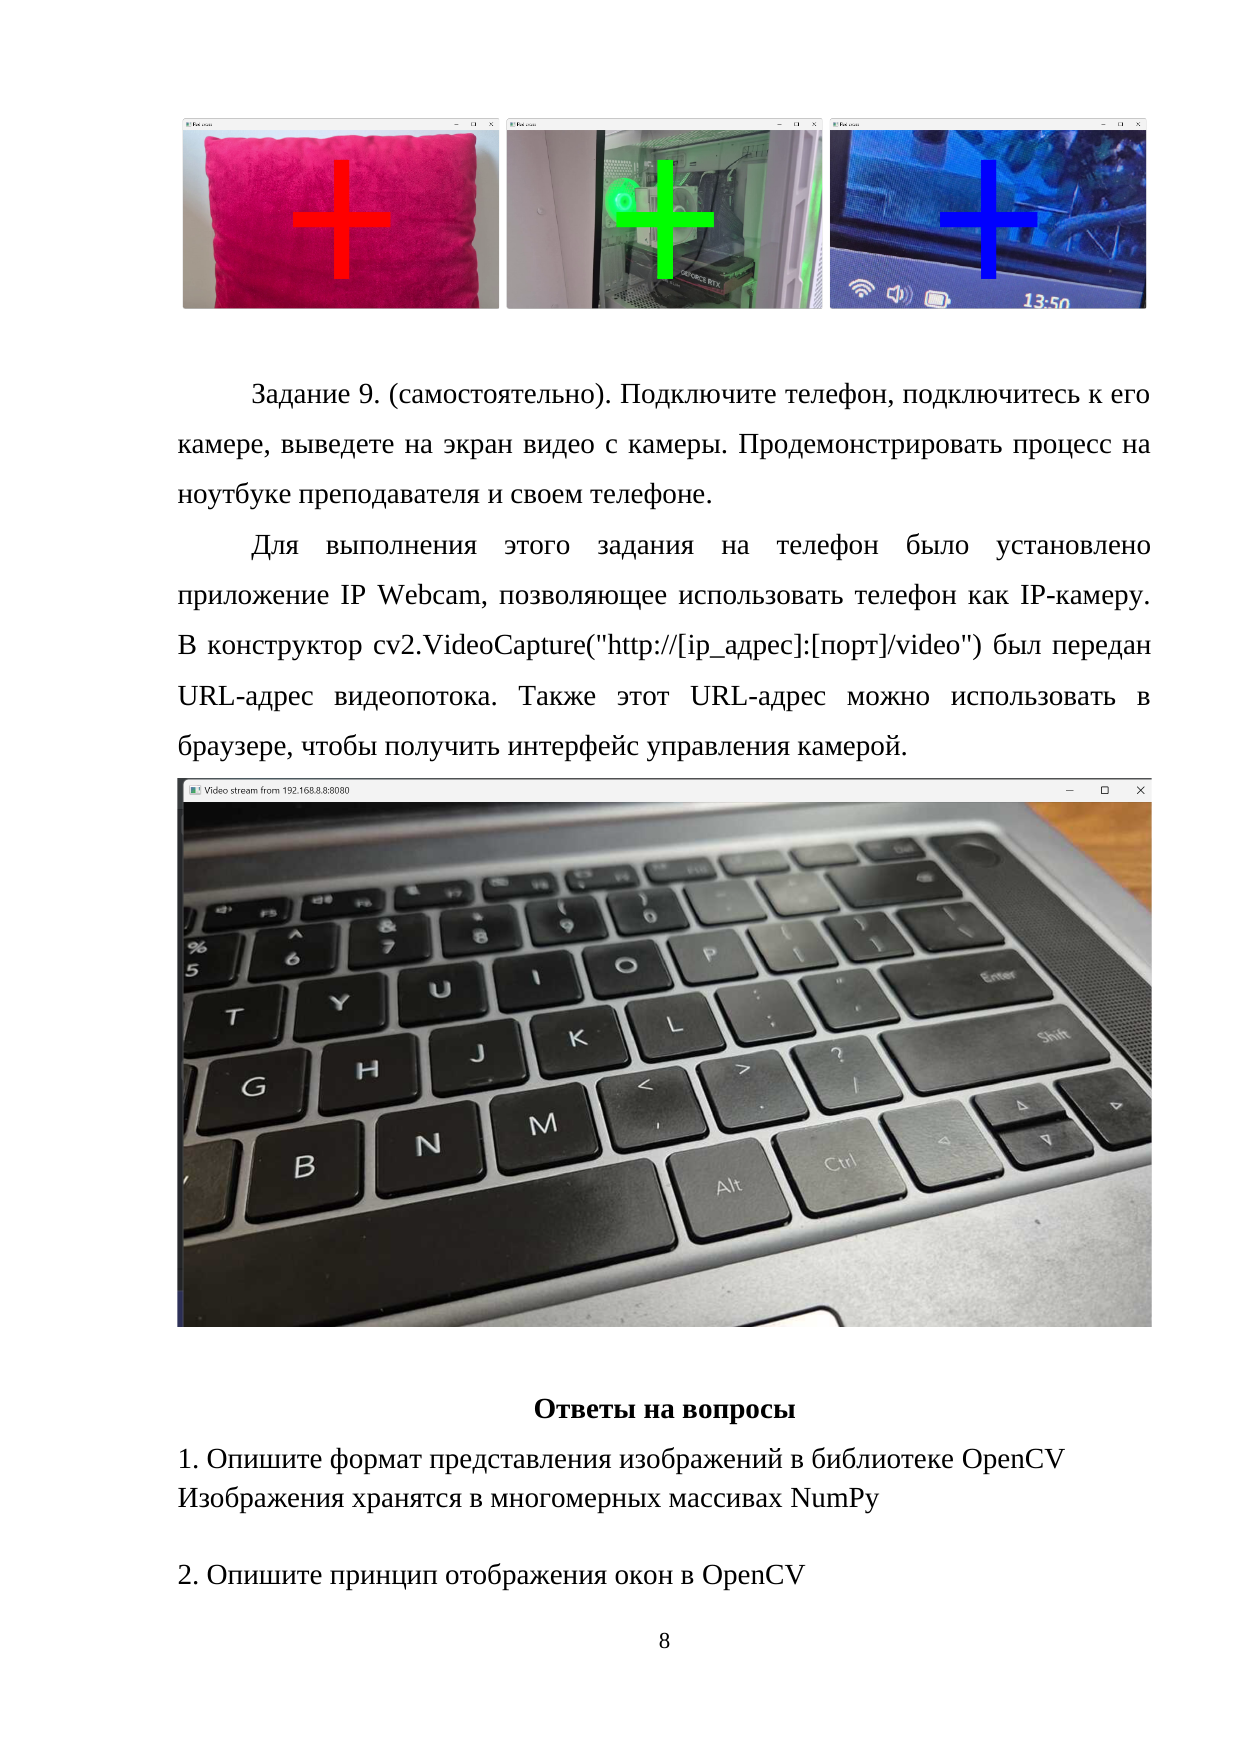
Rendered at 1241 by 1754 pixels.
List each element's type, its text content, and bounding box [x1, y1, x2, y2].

picture [177, 778, 1152, 1327]
picture [829, 118, 1147, 309]
text 1. Опишите формат представления изображений в библиотеке OpenCV [177, 1441, 1152, 1475]
text Изображения хранятся в многомерных массивах NumPy [177, 1480, 1152, 1513]
text Для выполнения этого задания на телефон было установлено приложение IP Webcam, позволяющее использовать телефон как IP-камеру. В конструктор cv2.VideoCapture("http://[ip_адрес]:[порт]/video") был передан URL-адрес видеопотока. Также этот URL-адрес можно использовать в браузере, чтобы получить интерфейс управления камерой. [177, 527, 1152, 762]
text 2. Опишите принцип отображения окон в OpenCV [177, 1557, 1152, 1590]
text Ответы на вопросы [177, 1391, 1152, 1424]
text Задание 9. (самостоятельно). Подключите телефон, подключитесь к его камере, выведете на экран видео с камеры. Продемонстрировать процесс на ноутбуке преподавателя и своем телефоне. [177, 376, 1152, 510]
picture [506, 118, 823, 309]
picture [182, 118, 500, 309]
